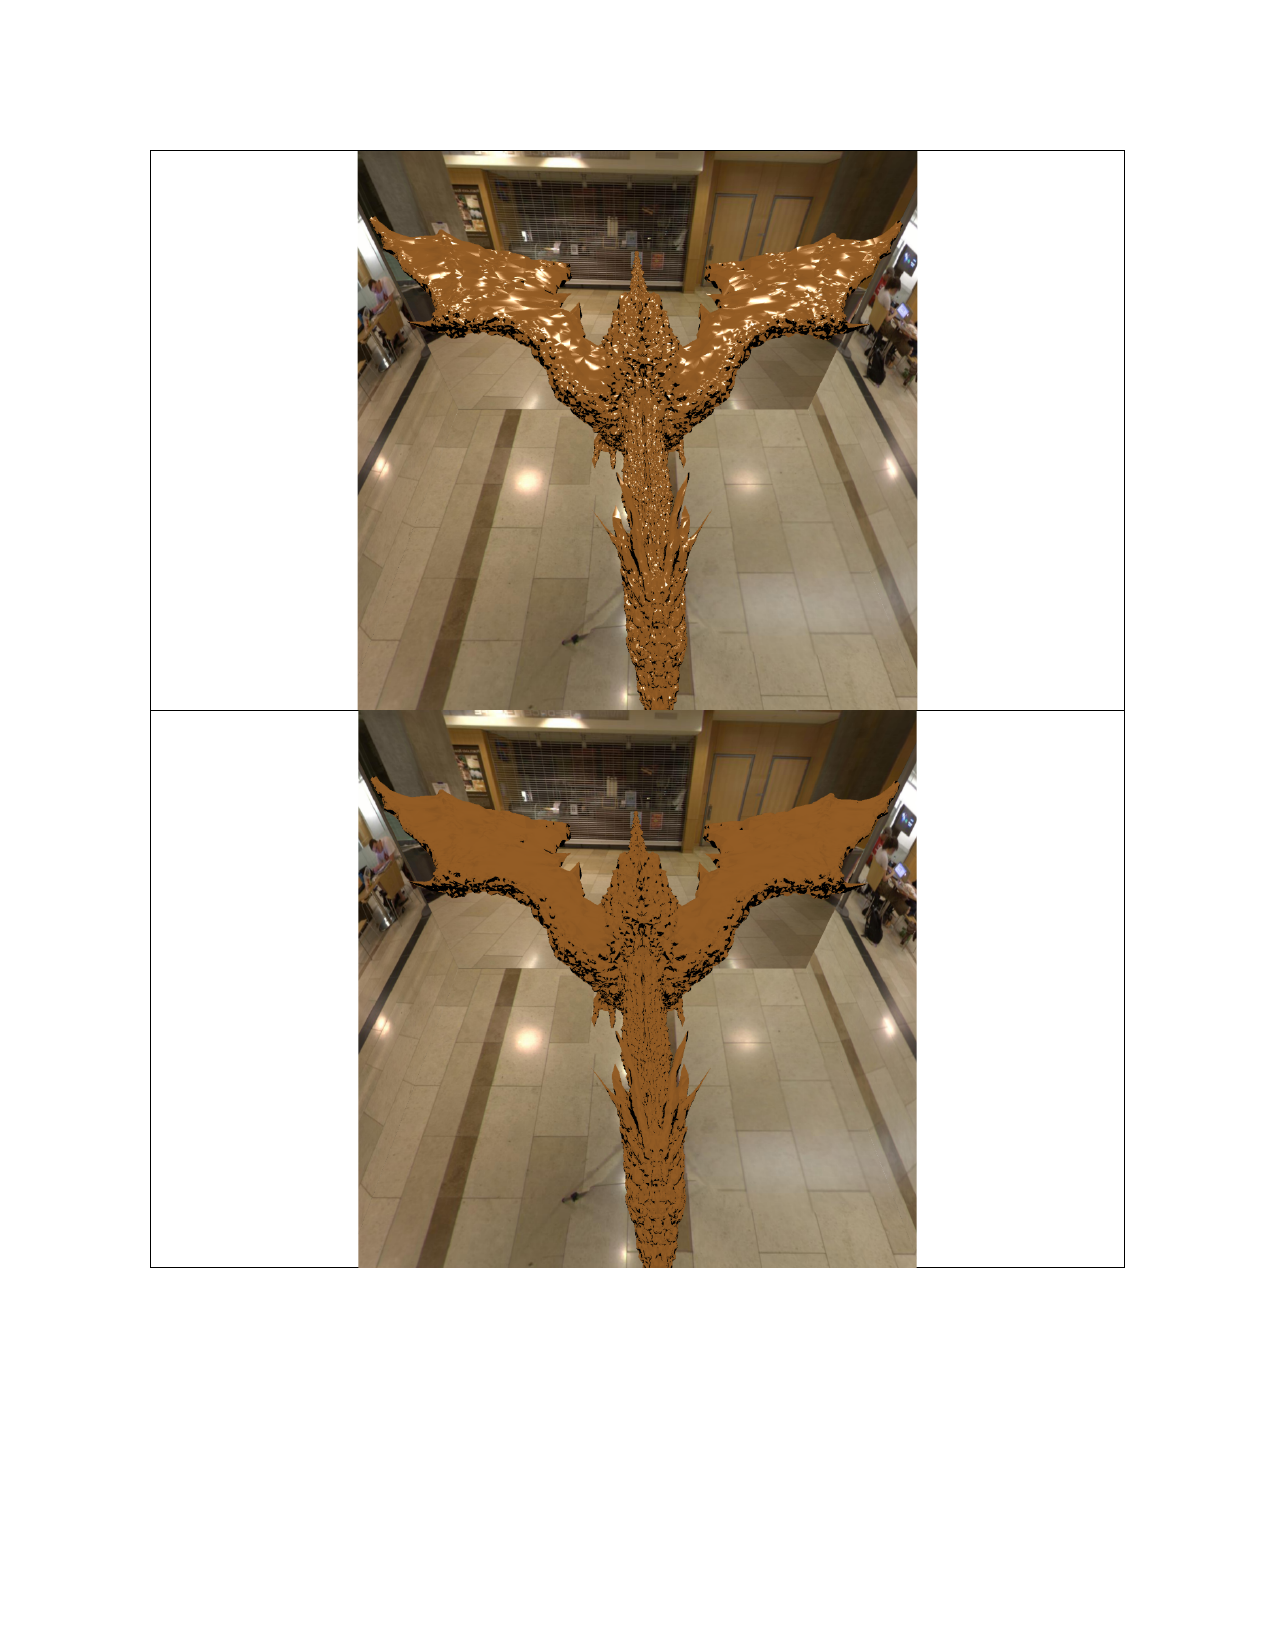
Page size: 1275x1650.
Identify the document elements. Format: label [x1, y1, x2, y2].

table_cell [918, 151, 1124, 709]
table_cell [151, 711, 358, 1267]
table_cell [917, 711, 1124, 1267]
table_cell [151, 151, 357, 709]
picture [357, 151, 918, 1268]
